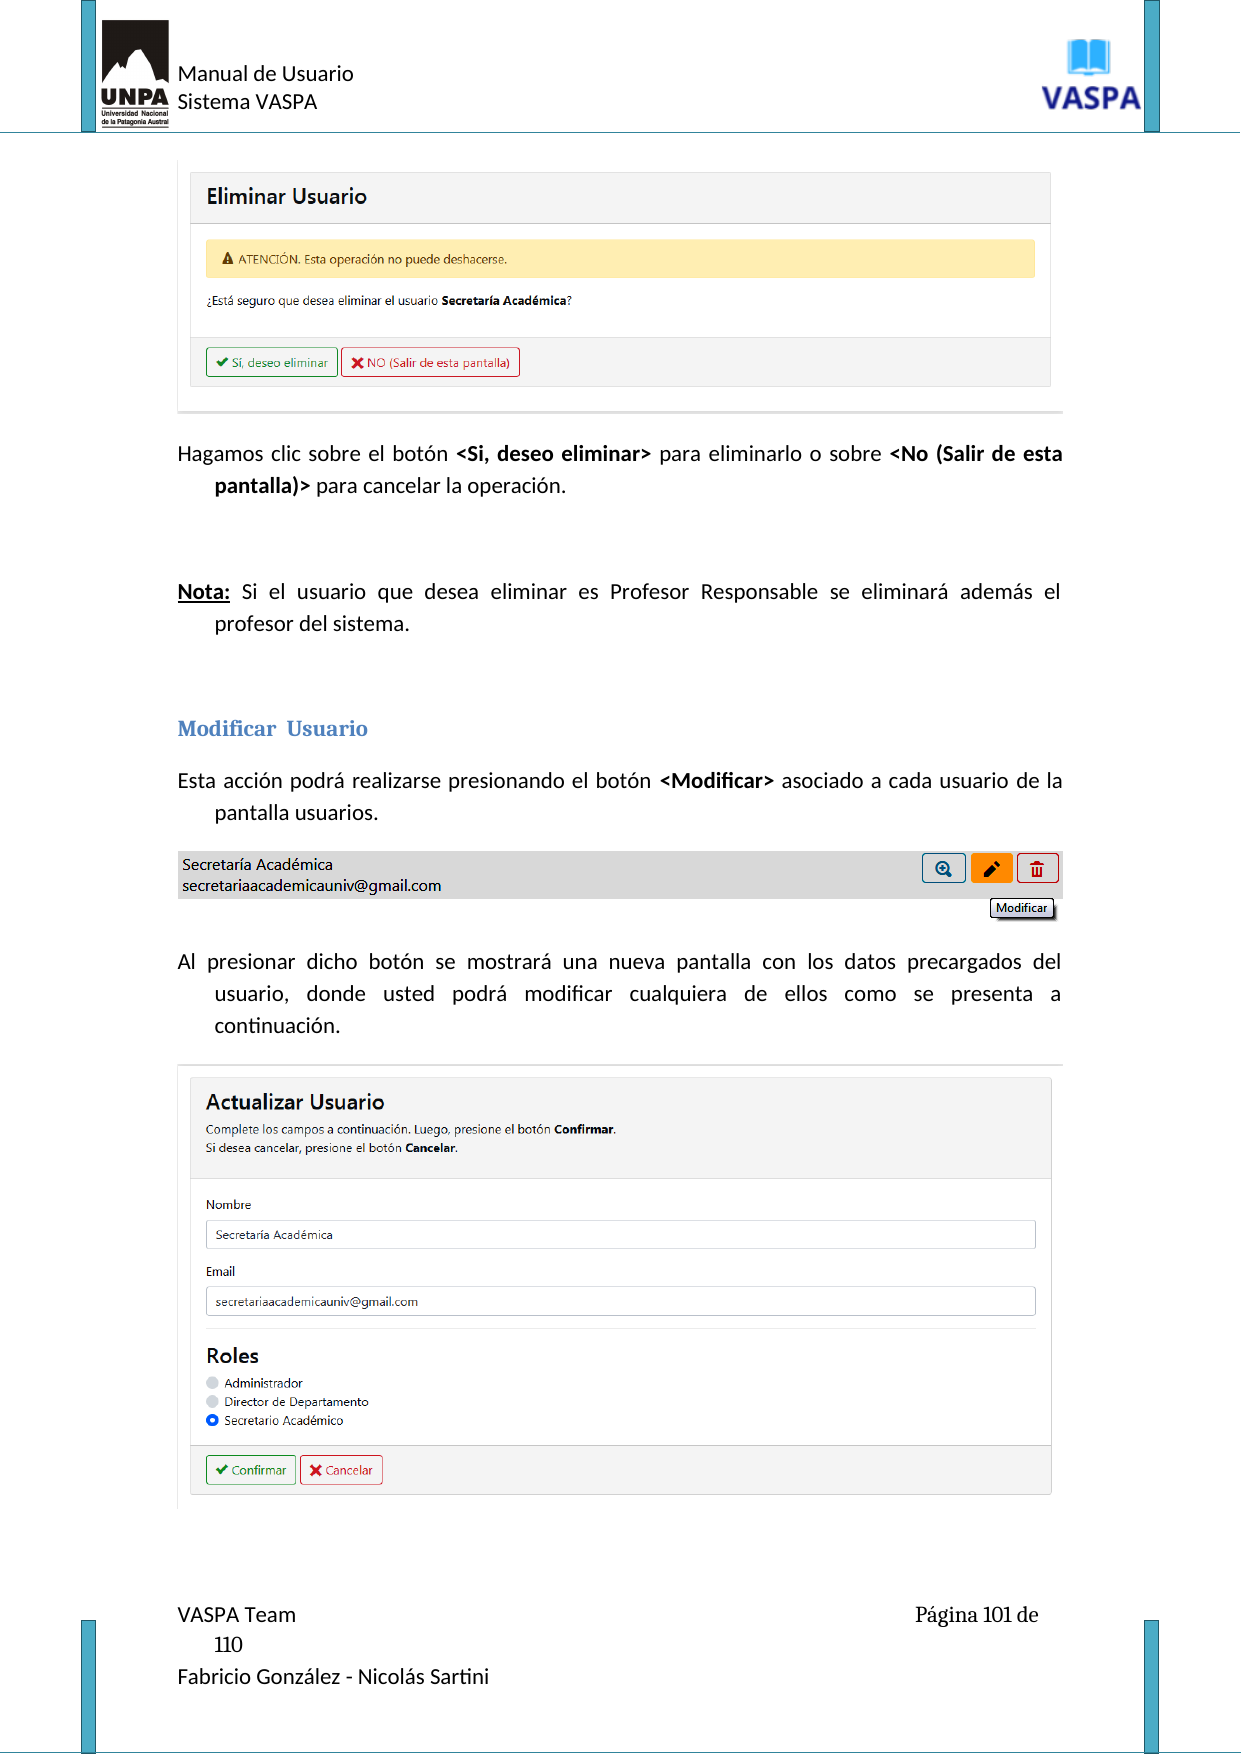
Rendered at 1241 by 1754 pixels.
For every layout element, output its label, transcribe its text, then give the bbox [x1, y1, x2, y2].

picture [1036, 19, 1146, 129]
picture [177, 160, 1063, 414]
text Esta acción podrá realizarse presionando el botón <Modificar> asociado a cada usuario de la pantalla usuarios. [177, 766, 1063, 827]
text Al presionar dicho botón se mostrará una nueva pantalla con los datos precargados del usuario, donde usted podrá modificar cualquiera de ellos como se presenta a continuación. [177, 947, 1063, 1039]
text Modificar Usuario [177, 715, 1063, 742]
picture [177, 1064, 1063, 1509]
picture [177, 851, 1063, 922]
text Nota: Si el usuario que desea eliminar es Profesor Responsable se eliminará además el profesor del sistema. [177, 577, 1063, 637]
picture [100, 18, 170, 129]
text Hagamos clic sobre el botón <Si, deseo eliminar> para eliminarlo o sobre <No (Salir de esta pantalla)> para cancelar la operación. [177, 439, 1063, 499]
